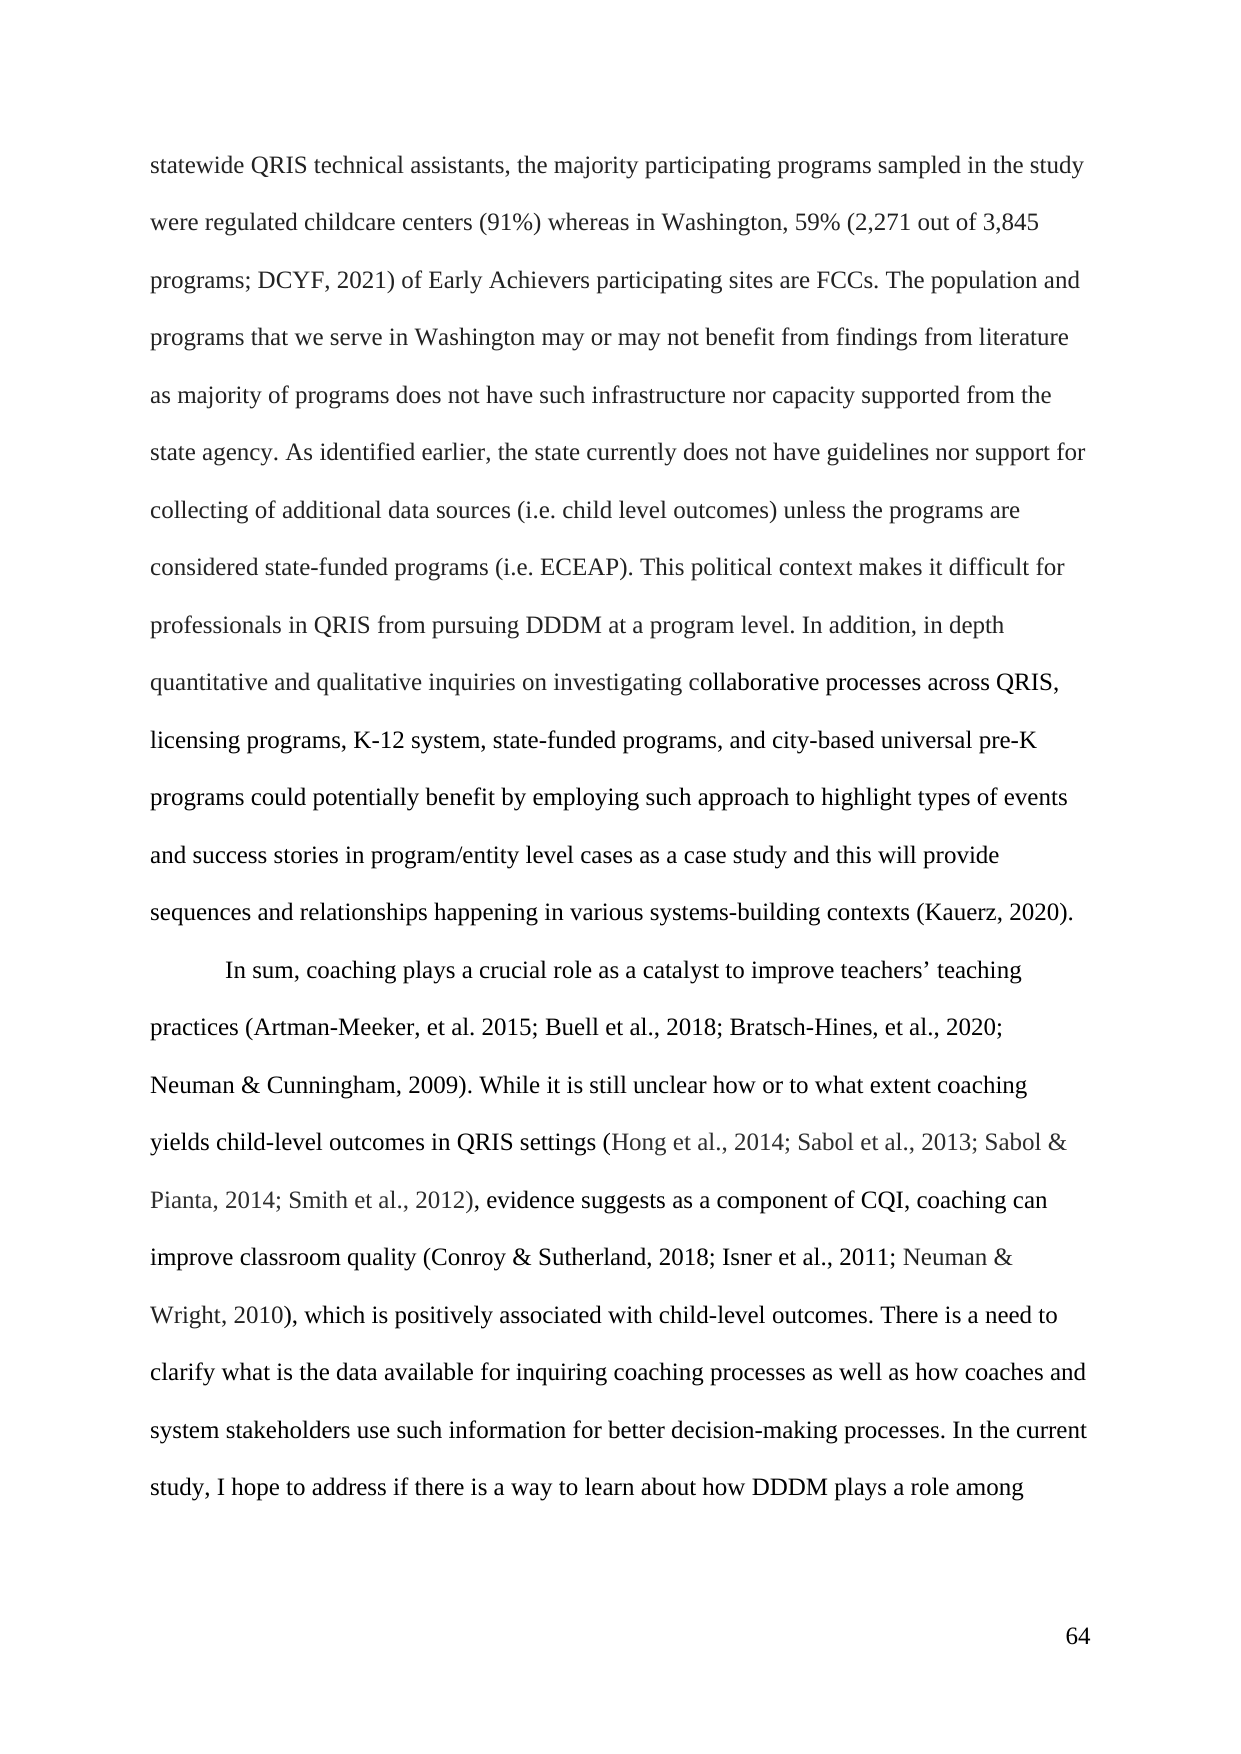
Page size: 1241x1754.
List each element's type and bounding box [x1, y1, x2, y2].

text [150, 150, 1090, 926]
text [150, 955, 1090, 1501]
